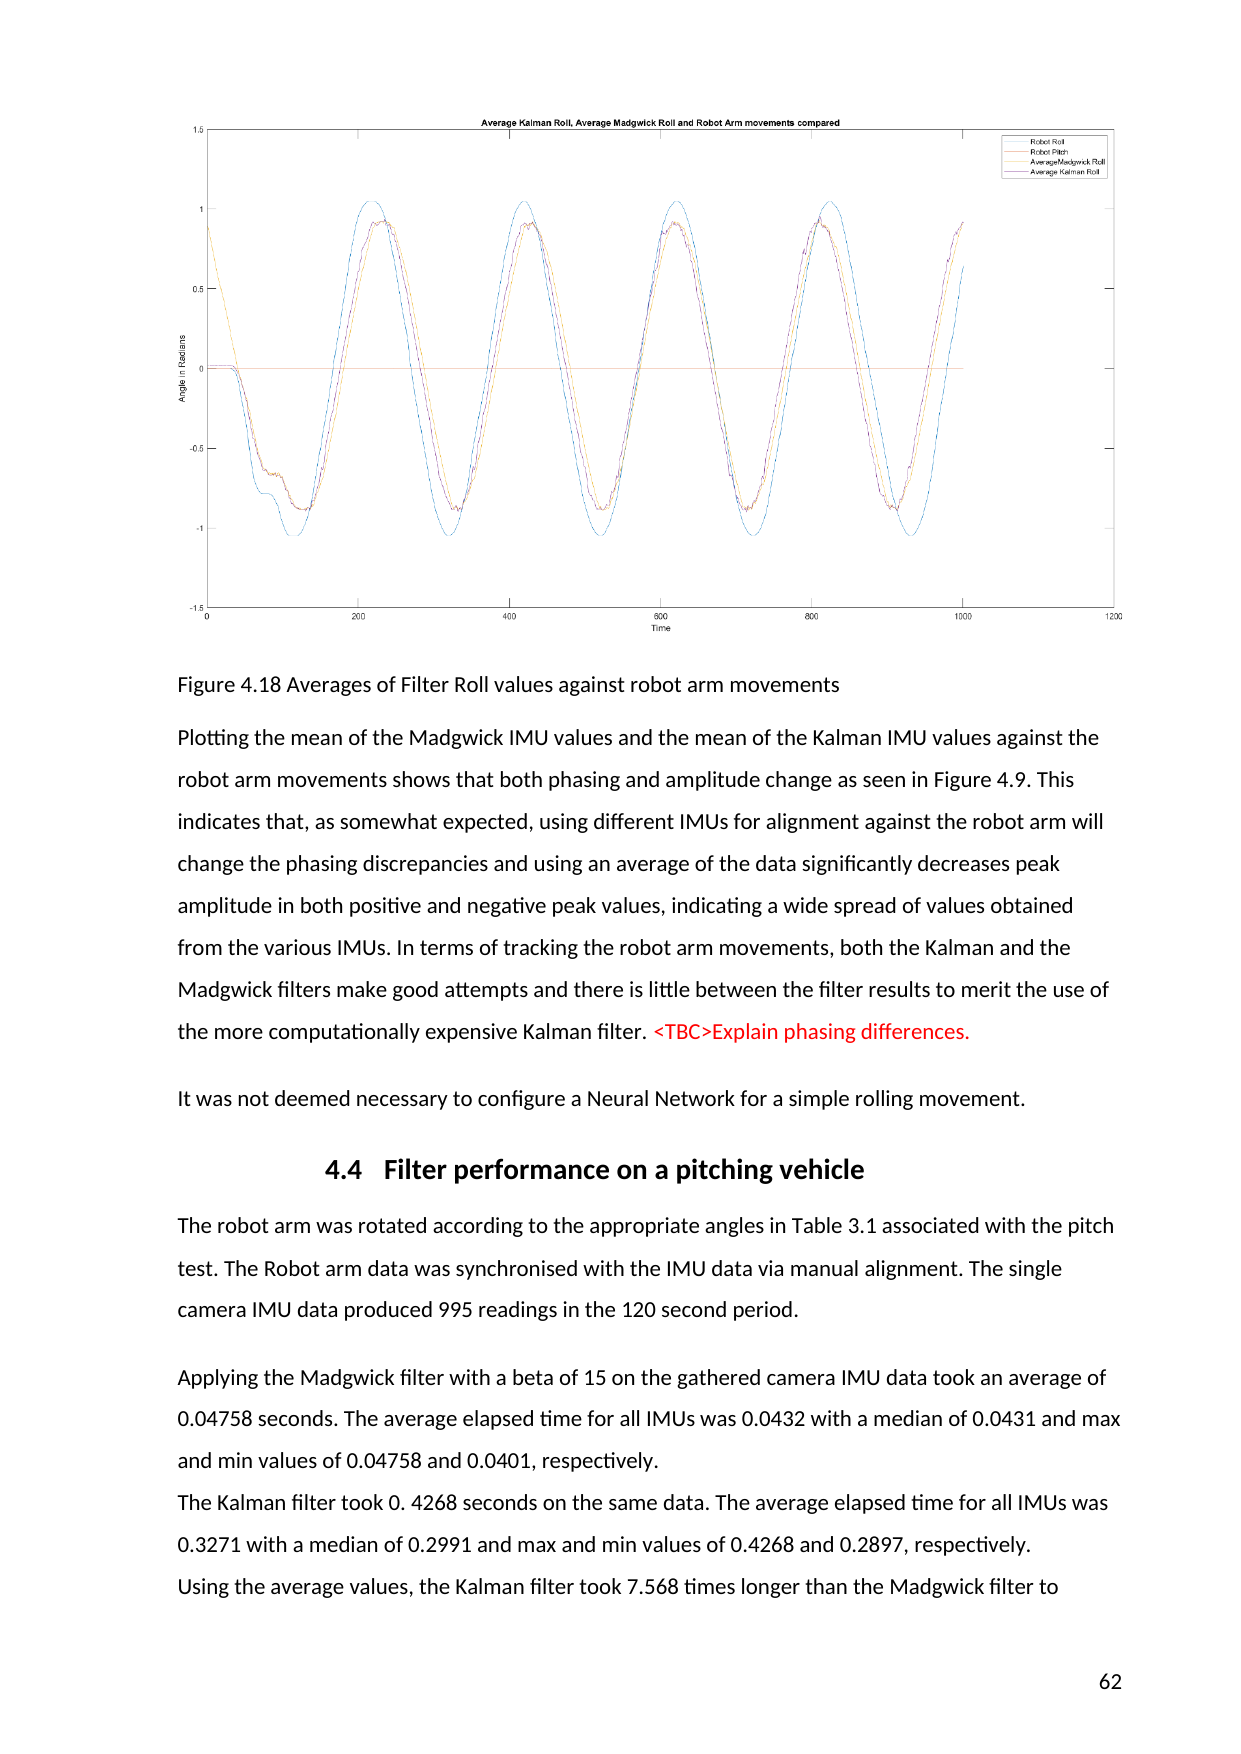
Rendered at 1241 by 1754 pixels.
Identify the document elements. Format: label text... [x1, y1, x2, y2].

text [177, 1363, 1122, 1601]
text It was not deemed necessary to configure a Neural Network for a simple rolling movement. [177, 1084, 1122, 1112]
text The robot arm was rotated according to the appropriate angles in Table 3.1 associated with the pitch test. The Robot arm data was synchronised with the IMU data via manual alignment. The single camera IMU data produced 995 readings in the 120 second period. [177, 1212, 1122, 1324]
picture [177, 118, 1123, 632]
subtitle Filter performance on a pitching vehicle [325, 1151, 1122, 1187]
text Plotting the mean of the Madgwick IMU values and the mean of the Kalman IMU values against the robot arm movements shows that both phasing and amplitude change as seen in Figure 4.9. This indicates that, as somewhat expected, using different IMUs for alignment against the robot arm will change the phasing discrepancies and using an average of the data significantly decreases peak amplitude in both positive and negative peak values, indicating a wide spread of values obtained from the various IMUs. In terms of tracking the robot arm movements, both the Kalman and the Madgwick filters make good attempts and there is little between the filter results to merit the use of the more computationally expensive Kalman filter. <TBC>Explain phasing differences. [177, 723, 1122, 1045]
